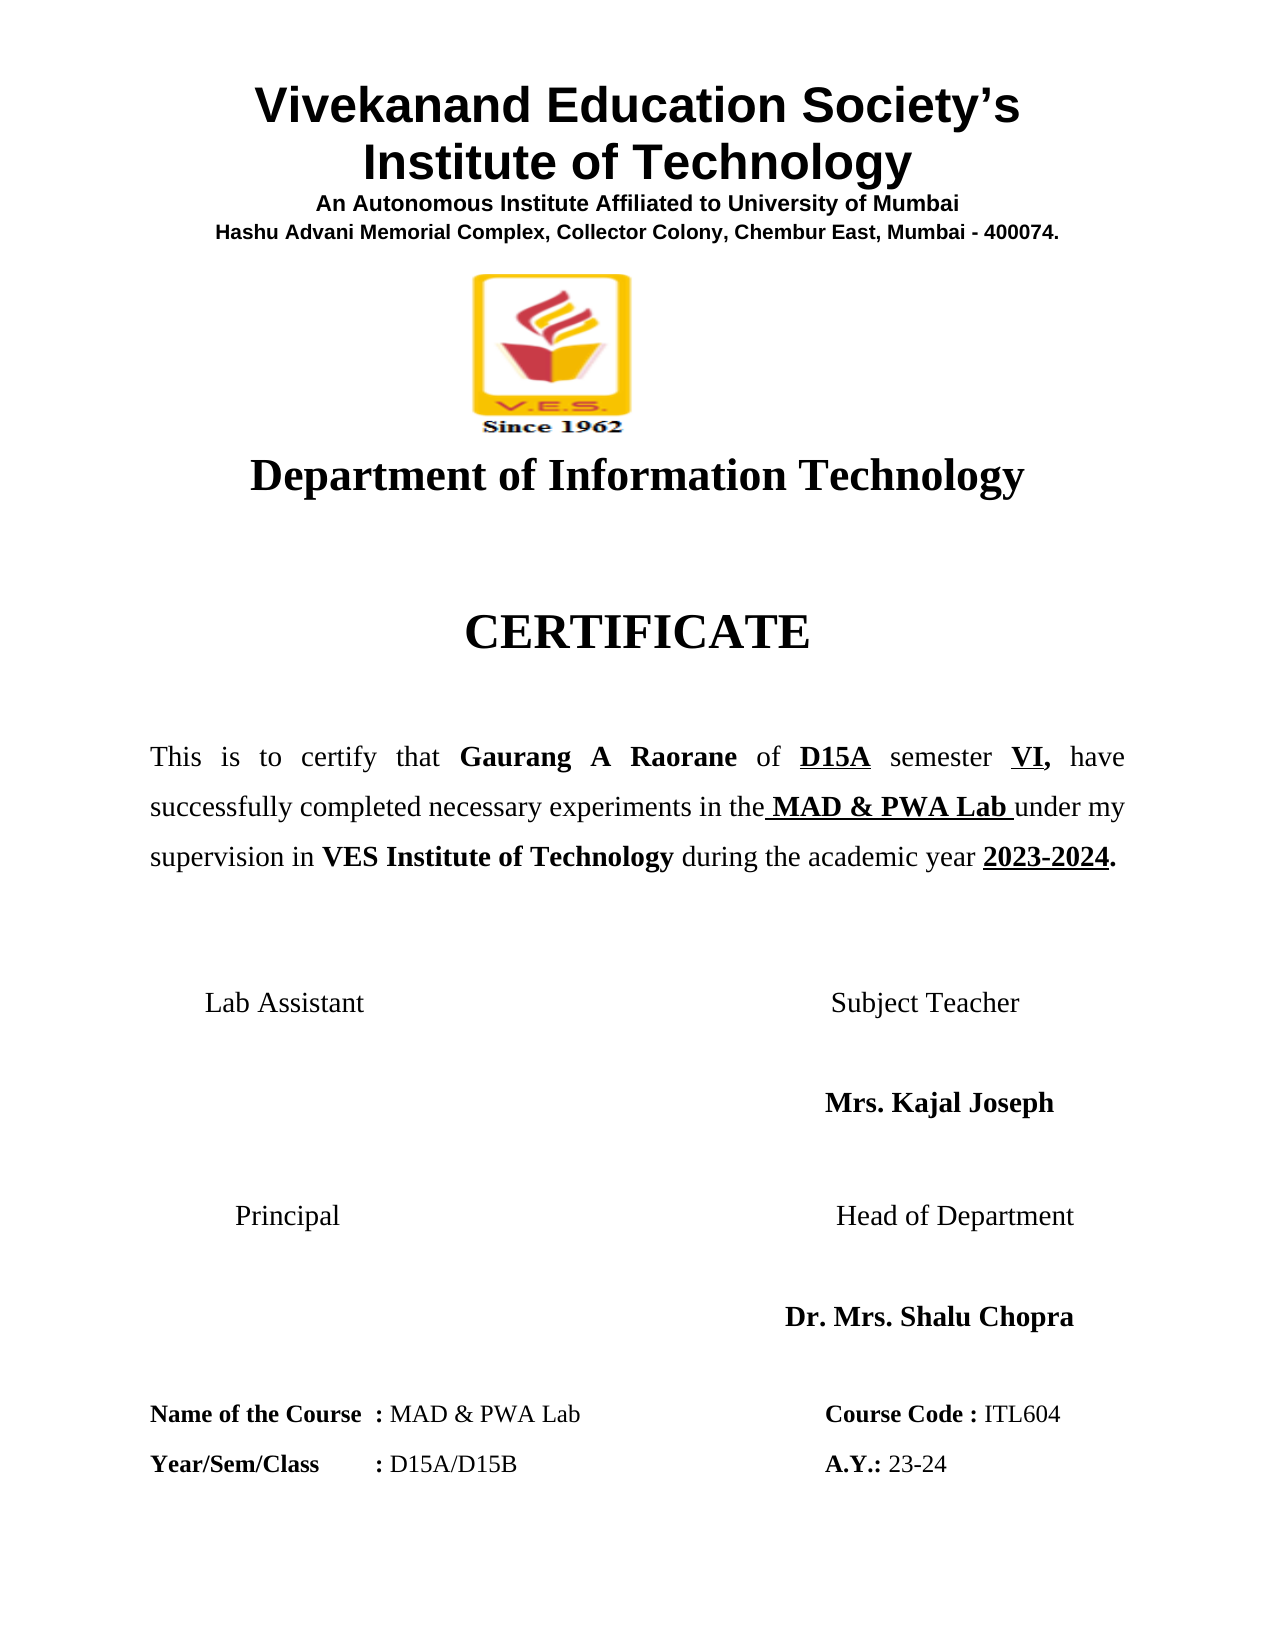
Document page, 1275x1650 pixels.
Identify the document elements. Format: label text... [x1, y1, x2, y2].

text Dr. Mrs. Shalu Chopra [150, 1299, 1074, 1332]
text Department of Information Technology [150, 448, 1125, 501]
subtitle CERTIFICATE [150, 602, 1125, 660]
picture [471, 274, 640, 437]
text This is to certify that Gaurang A Raorane of D15A semester VI, have successfully completed necessary experiments in the MAD & PWA Lab under my supervision in VES Institute of Technology during the academic year 2023-2024. [150, 739, 1125, 873]
text Lab Assistant Subject Teacher [150, 985, 1074, 1018]
text Mrs. Kajal Joseph [750, 1086, 1125, 1119]
text Principal Head of Department [150, 1198, 1074, 1232]
text Year/Sem/Class : D15A/D15B A.Y.: 23-24 [150, 1449, 1125, 1478]
text Name of the Course : MAD & PWA Lab Course Code : ITL604 [150, 1399, 1125, 1428]
